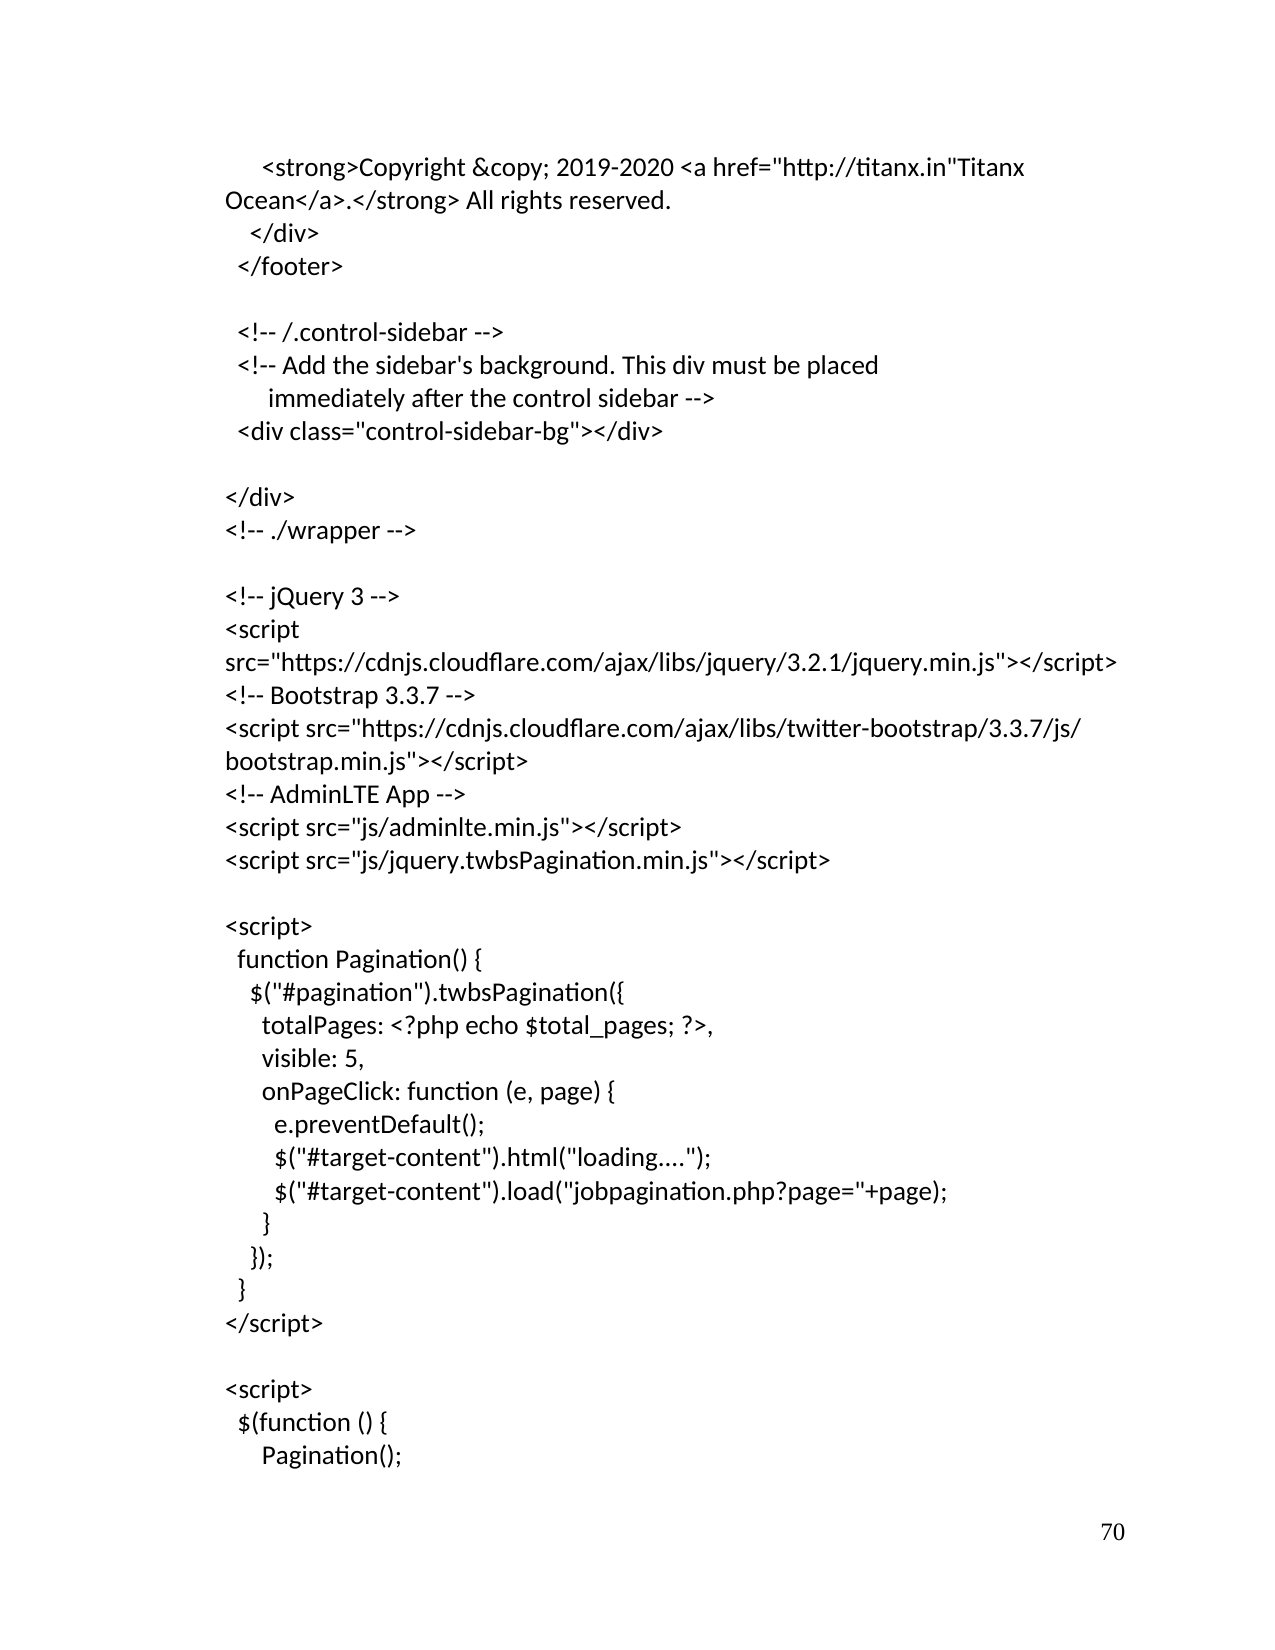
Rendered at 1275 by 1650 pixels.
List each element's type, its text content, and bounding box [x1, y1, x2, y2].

text <div class="control-sidebar-bg"></div> [225, 414, 1125, 447]
text $(function () { [225, 1405, 1125, 1438]
text <script src="https://cdnjs.cloudflare.com/ajax/libs/twitter-bootstrap/3.3.7/js/bootstrap.min.js"></script> [225, 711, 1125, 777]
text <!-- ./wrapper --> [225, 513, 1125, 546]
text $("#target-content").load("jobpagination.php?page="+page); [225, 1174, 1125, 1207]
text </div> [225, 216, 1125, 249]
text immediately after the control sidebar --> [225, 381, 1125, 414]
text <!-- AdminLTE App --> [225, 777, 1125, 810]
text <script> [225, 1372, 1125, 1405]
text <!-- Add the sidebar's background. This div must be placed [225, 348, 1125, 381]
text } [225, 1273, 1125, 1306]
text Pagination(); [225, 1438, 1125, 1471]
text <!-- /.control-sidebar --> [225, 315, 1125, 348]
text </script> [225, 1306, 1125, 1339]
text <strong>Copyright &copy; 2019-2020 <a href="http://titanx.in"Titanx Ocean</a>.</strong> All rights reserved. [225, 150, 1125, 216]
text <script src="js/adminlte.min.js"></script> [225, 810, 1125, 843]
text function Pagination() { [225, 942, 1125, 976]
text }); [225, 1240, 1125, 1273]
text $("#pagination").twbsPagination({ [225, 976, 1125, 1008]
text totalPages: <?php echo $total_pages; ?>, [225, 1008, 1125, 1042]
text <!-- jQuery 3 --> [225, 579, 1125, 612]
text <script src="js/jquery.twbsPagination.min.js"></script> [225, 843, 1125, 876]
text onPageClick: function (e, page) { [225, 1074, 1125, 1108]
text <script src="https://cdnjs.cloudflare.com/ajax/libs/jquery/3.2.1/jquery.min.js"></script> [225, 612, 1125, 678]
text } [225, 1207, 1125, 1240]
text $("#target-content").html("loading...."); [225, 1141, 1125, 1174]
text e.preventDefault(); [225, 1108, 1125, 1141]
text <script> [225, 909, 1125, 942]
text visible: 5, [225, 1042, 1125, 1074]
text </div> [225, 480, 1125, 513]
text </footer> [225, 249, 1125, 282]
text <!-- Bootstrap 3.3.7 --> [225, 678, 1125, 711]
